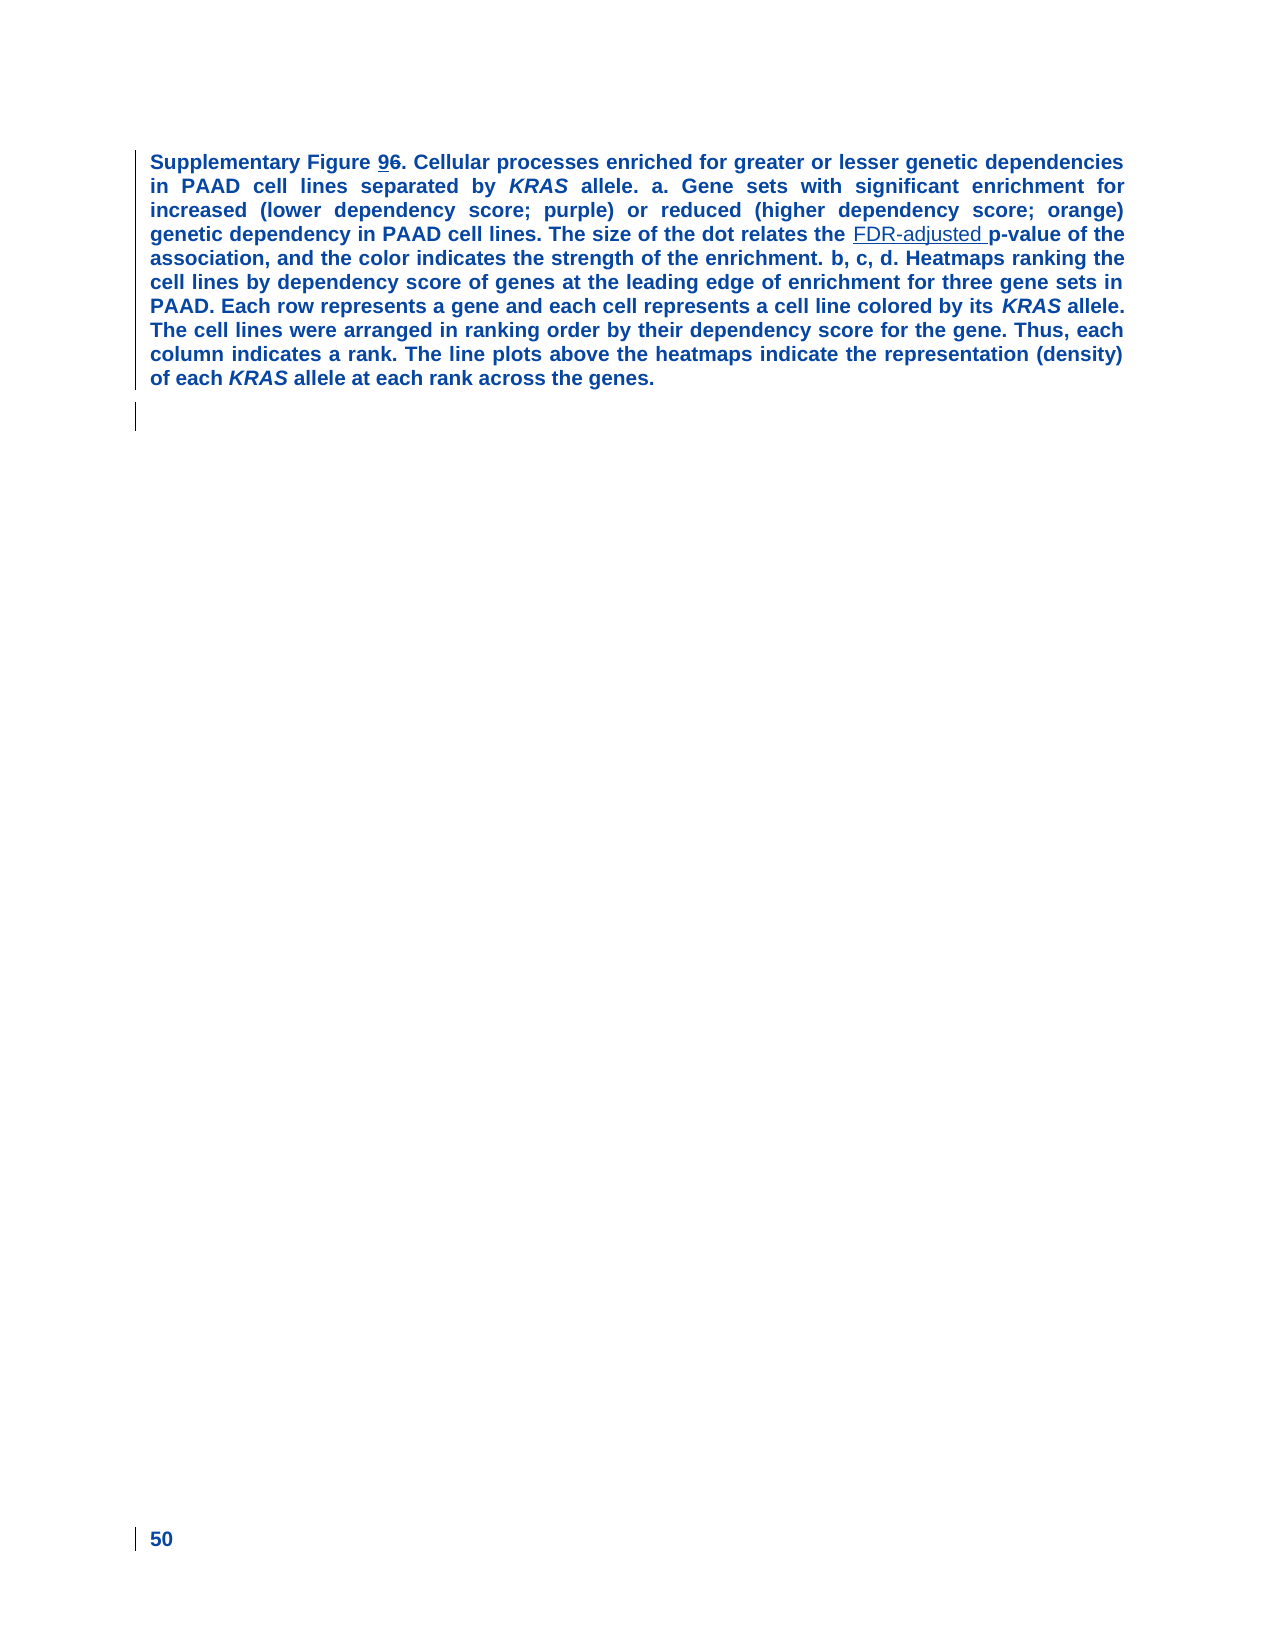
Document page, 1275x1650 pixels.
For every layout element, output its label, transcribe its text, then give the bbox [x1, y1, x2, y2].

text Supplementary Figure . Cellular processes enriched for greater or lesser genetic dependencies in PAAD cell lines separated by KRAS allele. a. Gene sets with significant enrichment for increased (lower dependency score; purple) or reduced (higher dependency score; orange) genetic dependency in PAAD cell lines. The size of the dot relates the p-value of the association, and the color indicates the strength of the enrichment. b, c, d. Heatmaps ranking the cell lines by dependency score of genes at the leading edge of enrichment for three gene sets in PAAD. Each row represents a gene and each cell represents a cell line colored by its KRAS allele. The cell lines were arranged in ranking order by their dependency score for the gene. Thus, each column indicates a rank. The line plots above the heatmaps indicate the representation (density) of each KRAS allele at each rank across the genes. [150, 150, 1125, 389]
